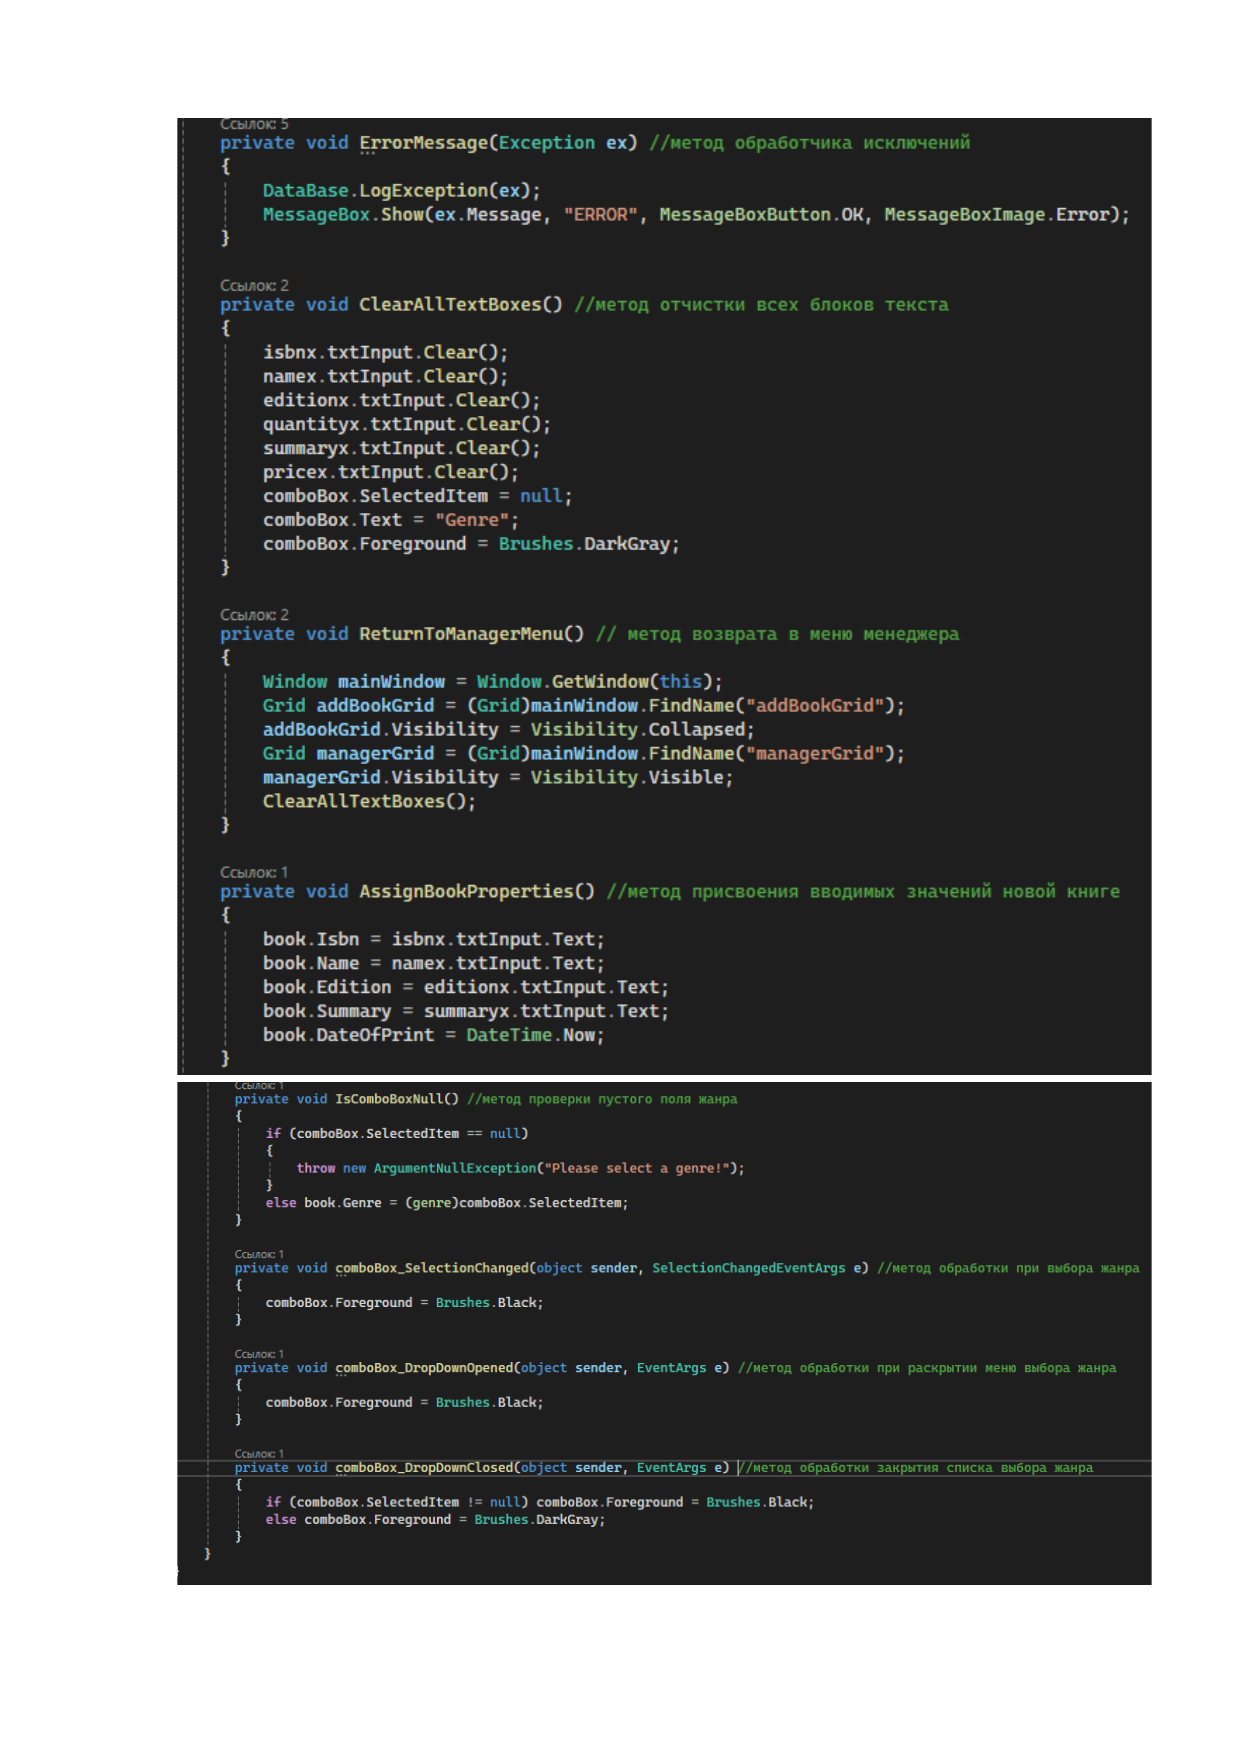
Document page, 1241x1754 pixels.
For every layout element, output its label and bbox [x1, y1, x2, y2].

picture [177, 118, 1152, 1075]
picture [177, 1082, 1152, 1585]
